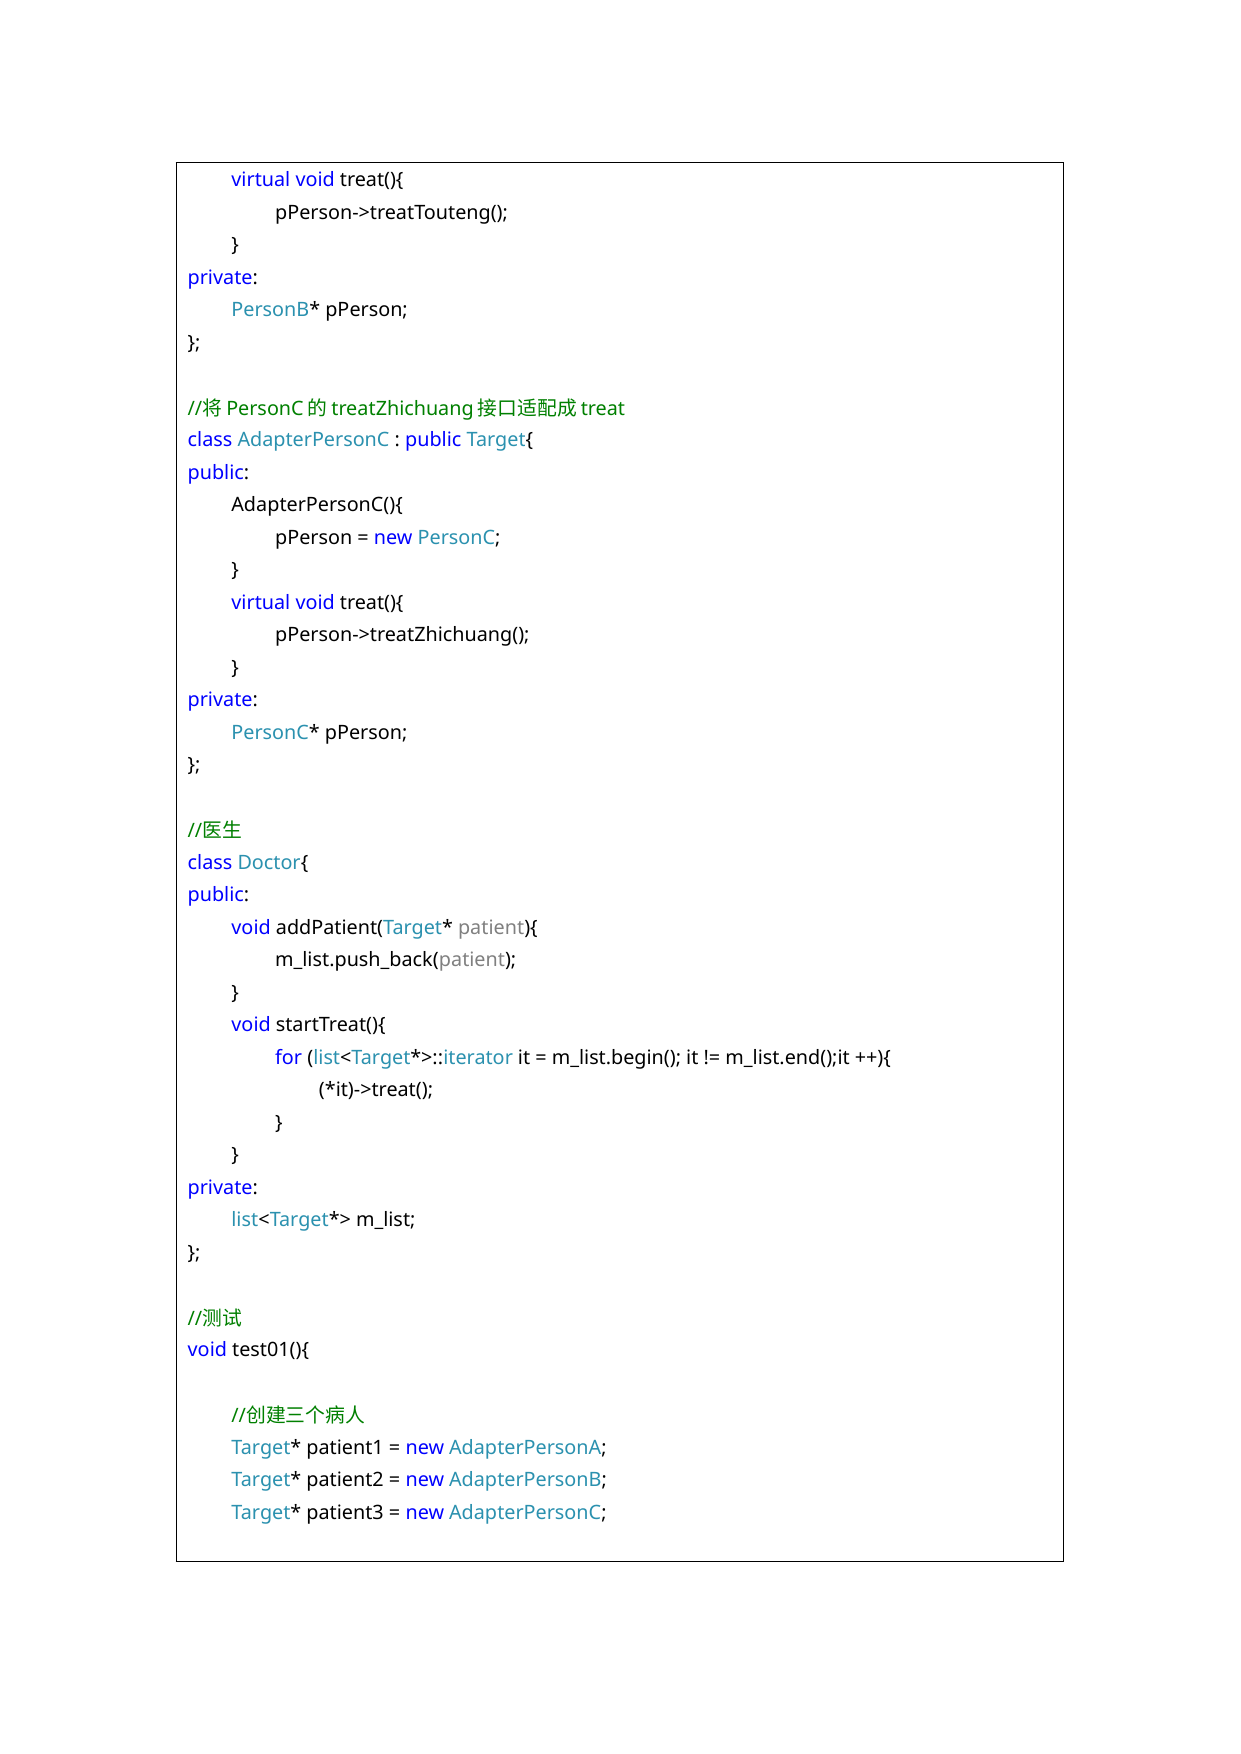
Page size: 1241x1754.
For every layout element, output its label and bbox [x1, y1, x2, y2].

table_header [177, 163, 1063, 1561]
